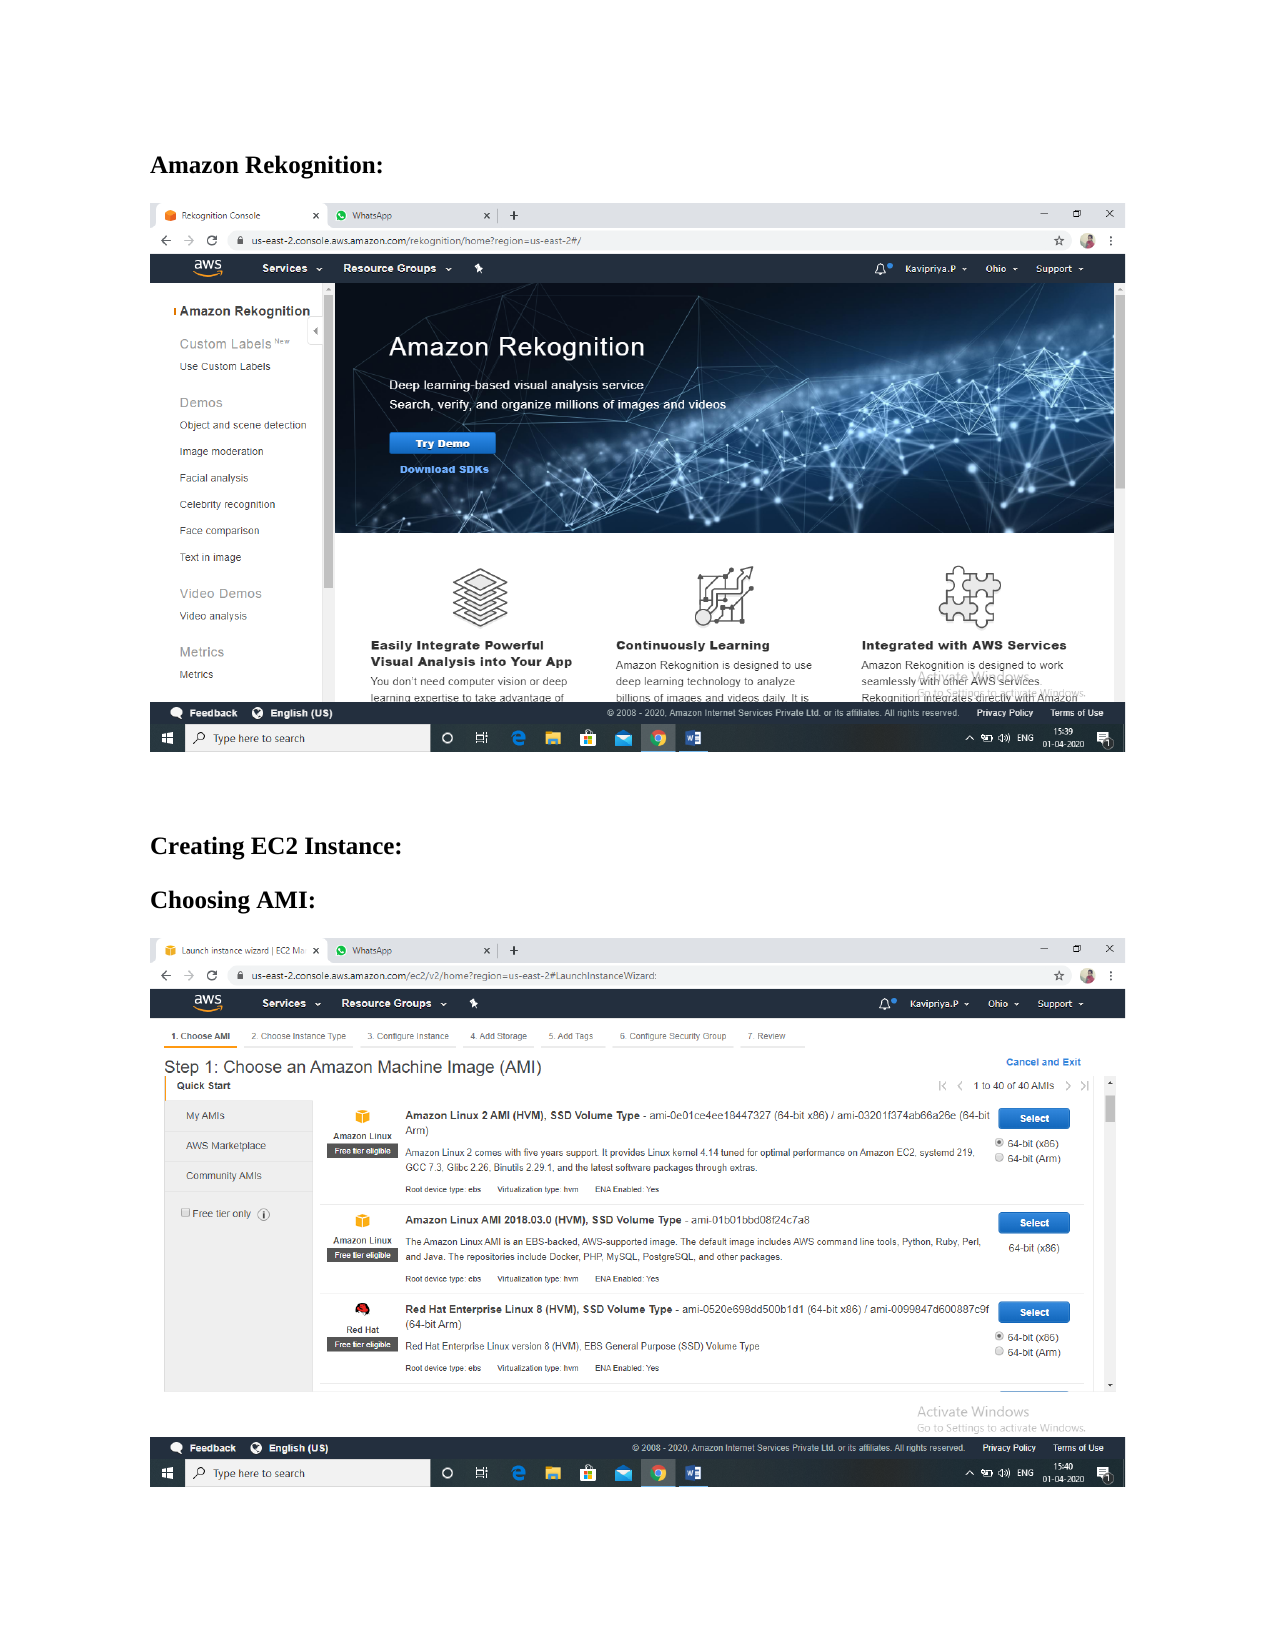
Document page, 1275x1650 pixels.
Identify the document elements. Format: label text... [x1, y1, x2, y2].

picture [150, 938, 1125, 1487]
text Choosing AMI: [150, 885, 1125, 913]
picture [150, 203, 1125, 752]
text Creating EC2 Instance: [150, 831, 1125, 859]
text Amazon Rekognition: [150, 150, 1125, 179]
